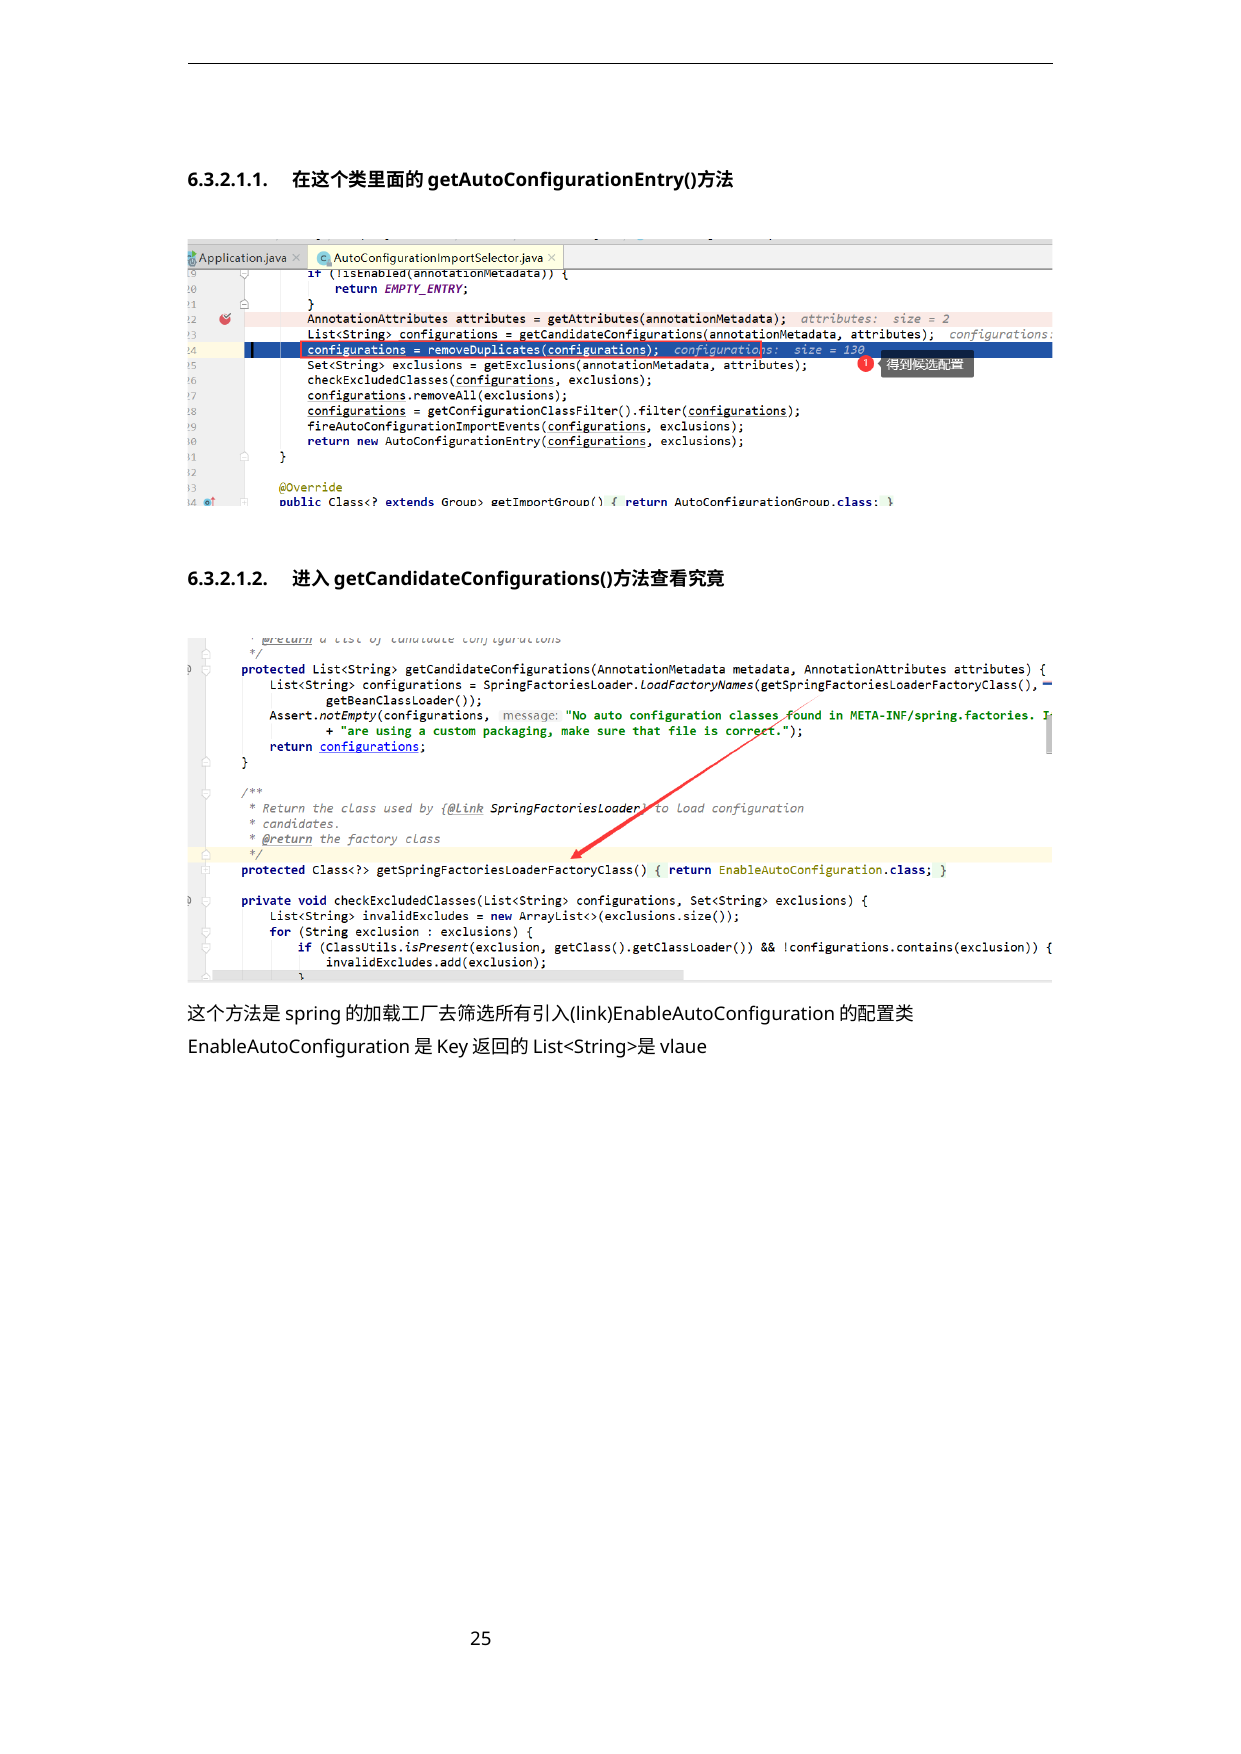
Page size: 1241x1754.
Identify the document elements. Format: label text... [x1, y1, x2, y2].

subtitle 进入getCandidateConfigurations()方法查看究竟 [187, 561, 1053, 594]
text EnableAutoConfiguration是Key 返回的List<String>是vlaue [187, 1029, 1053, 1061]
subtitle 在这个类里面的getAutoConfigurationEntry()方法 [187, 162, 1053, 194]
text 这个方法是spring的加载工厂去筛选所有引入(link)EnableAutoConfiguration的配置类 [187, 996, 1053, 1029]
picture [187, 638, 1052, 983]
picture [187, 239, 1053, 506]
